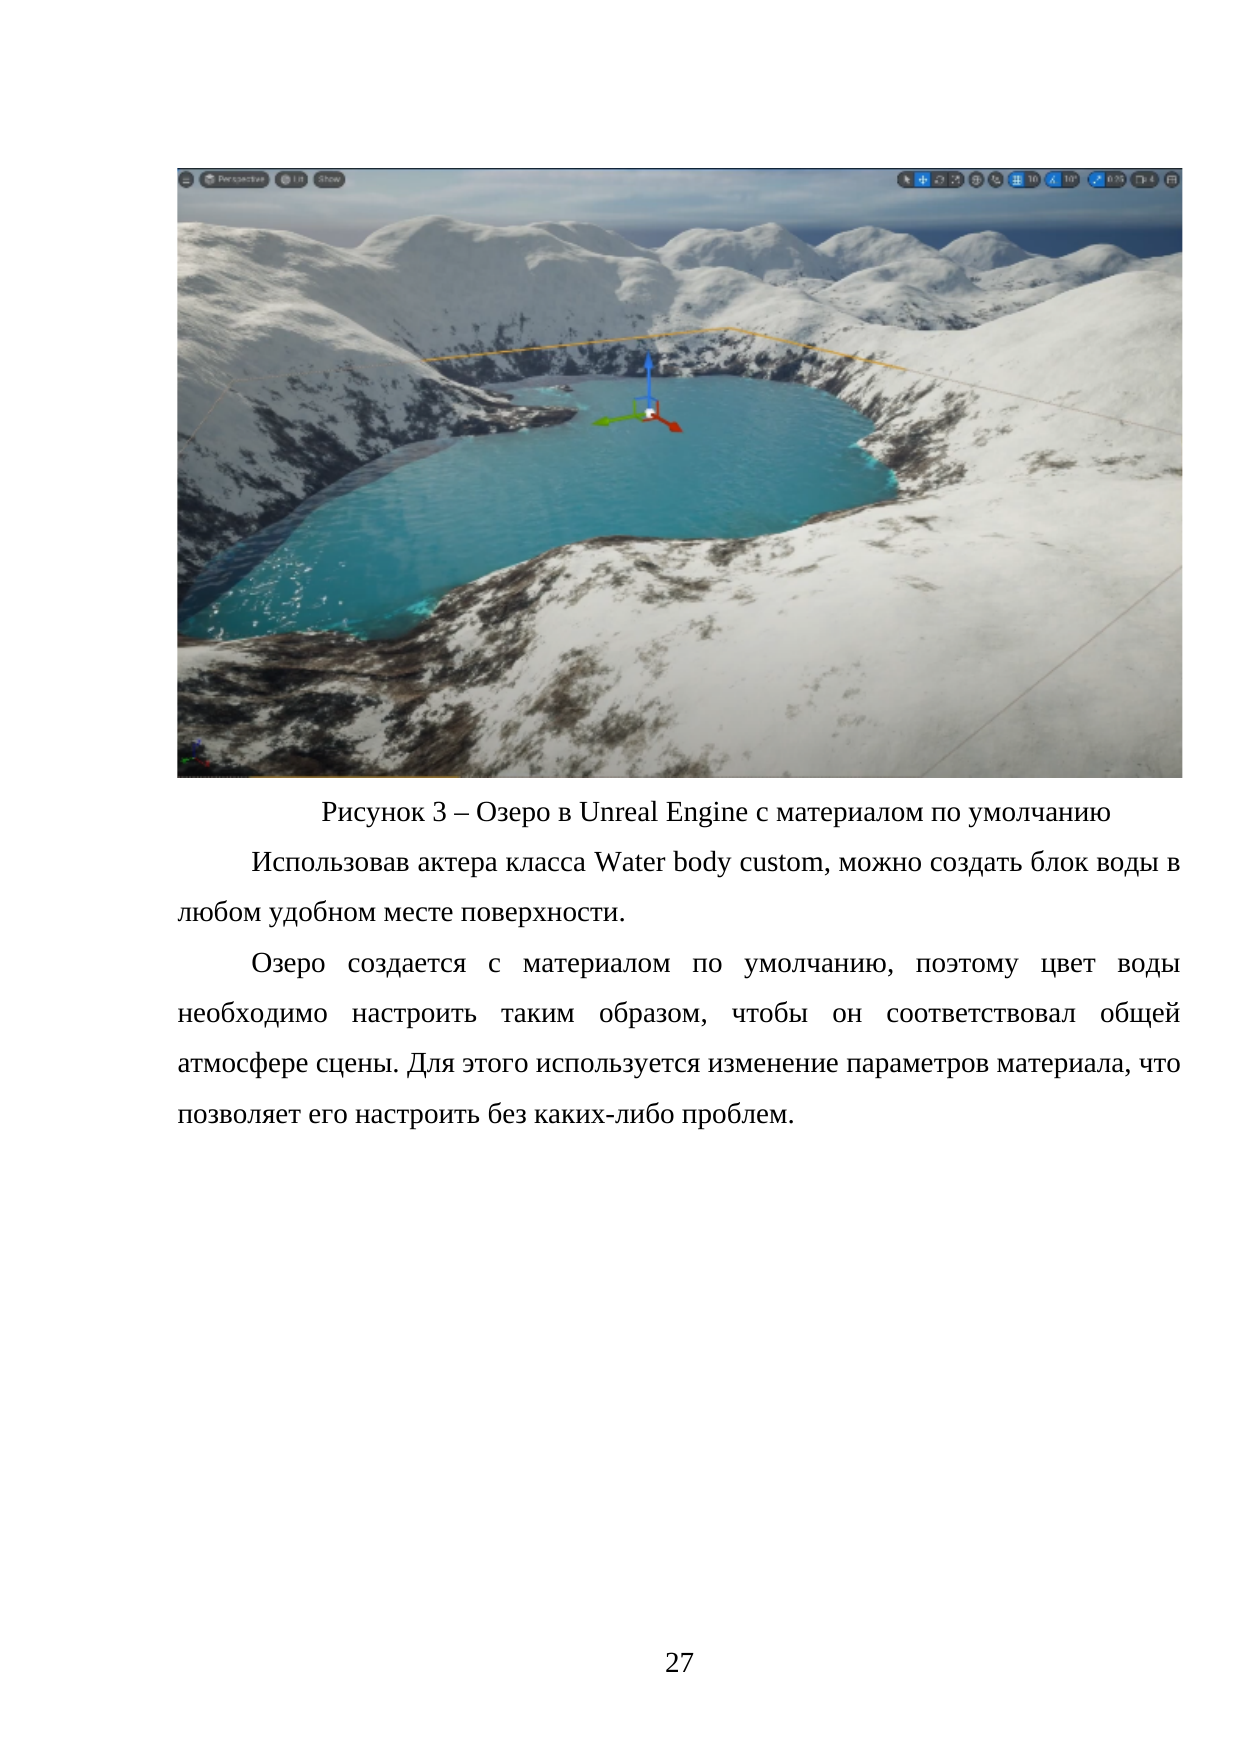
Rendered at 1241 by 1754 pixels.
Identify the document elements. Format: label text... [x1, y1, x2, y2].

text Использовав актера класса Water body custom, можно создать блок воды в любом удобном месте поверхности. [177, 844, 1181, 928]
picture [177, 168, 1183, 778]
text Рисунок 3 – Озеро в Unreal Engine с материалом по умолчанию [177, 794, 1181, 827]
text Озеро создается с материалом по умолчанию, поэтому цвет воды необходимо настроить таким образом, чтобы он соответствовал общей атмосфере сцены. Для этого используется изменение параметров материала, что позволяет его настроить без каких-либо проблем. [177, 945, 1181, 1129]
